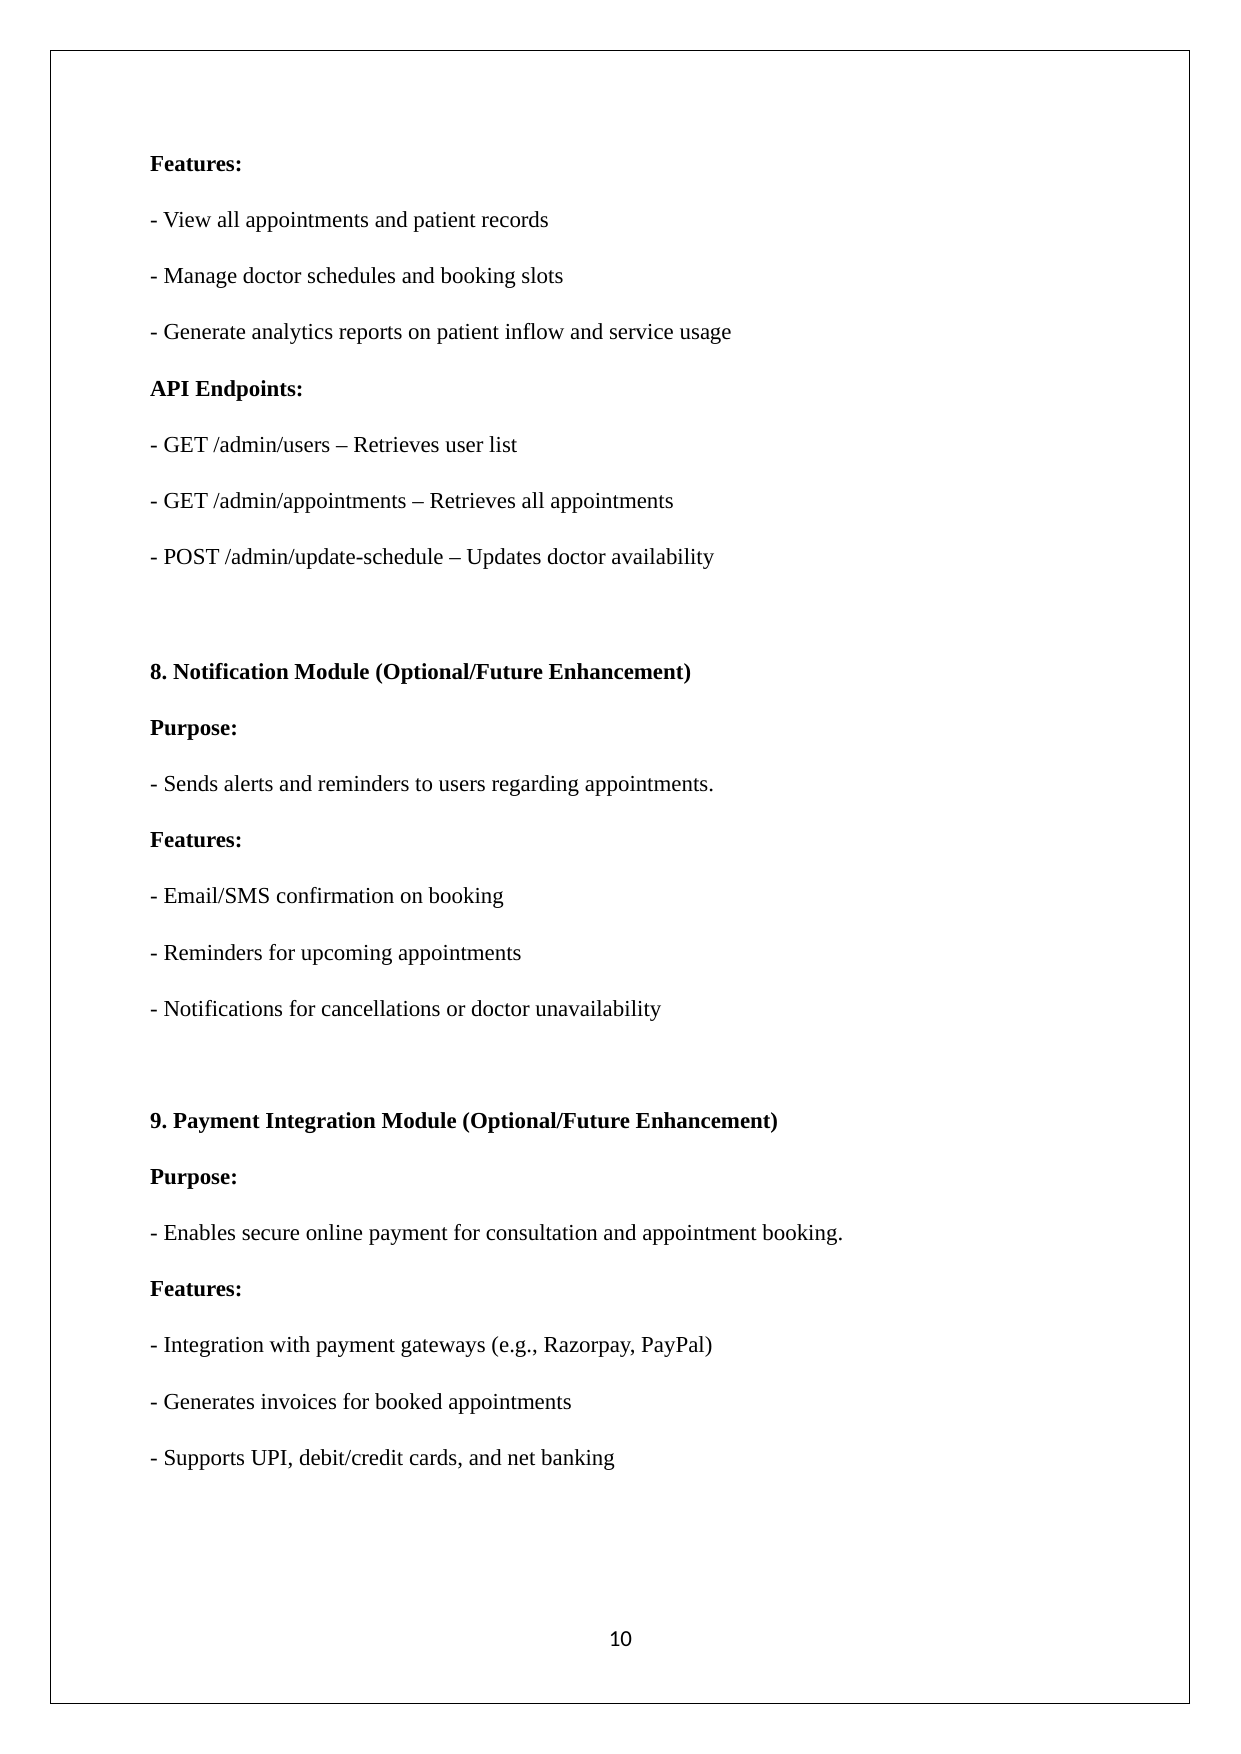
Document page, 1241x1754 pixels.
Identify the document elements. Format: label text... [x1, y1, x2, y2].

text - Reminders for upcoming appointments [150, 938, 1090, 965]
text - GET /admin/appointments – Retrieves all appointments [150, 487, 1090, 513]
text Features: [150, 826, 1090, 853]
text - Generate analytics reports on patient inflow and service usage [150, 318, 1090, 345]
text API Endpoints: [150, 374, 1090, 401]
text - Email/SMS confirmation on booking [150, 882, 1090, 909]
text - Supports UPI, debit/credit cards, and net banking [150, 1444, 1090, 1470]
text Features: [150, 1275, 1090, 1302]
text Purpose: [150, 714, 1090, 740]
text - Integration with payment gateways (e.g., Razorpay, PayPal) [150, 1332, 1090, 1358]
text Purpose: [150, 1163, 1090, 1189]
text - View all appointments and patient records [150, 206, 1090, 232]
text - POST /admin/update-schedule – Updates doctor availability [150, 543, 1090, 569]
text 8. Notification Module (Optional/Future Enhancement) [150, 658, 1090, 684]
text - Enables secure online payment for consultation and appointment booking. [150, 1219, 1090, 1246]
text - Manage doctor schedules and booking slots [150, 262, 1090, 289]
text - GET /admin/users – Retrieves user list [150, 431, 1090, 457]
text - Sends alerts and reminders to users regarding appointments. [150, 770, 1090, 796]
text 9. Payment Integration Module (Optional/Future Enhancement) [150, 1107, 1090, 1133]
text Features: [150, 150, 1090, 176]
text - Generates invoices for booked appointments [150, 1388, 1090, 1414]
text - Notifications for cancellations or doctor unavailability [150, 995, 1090, 1021]
